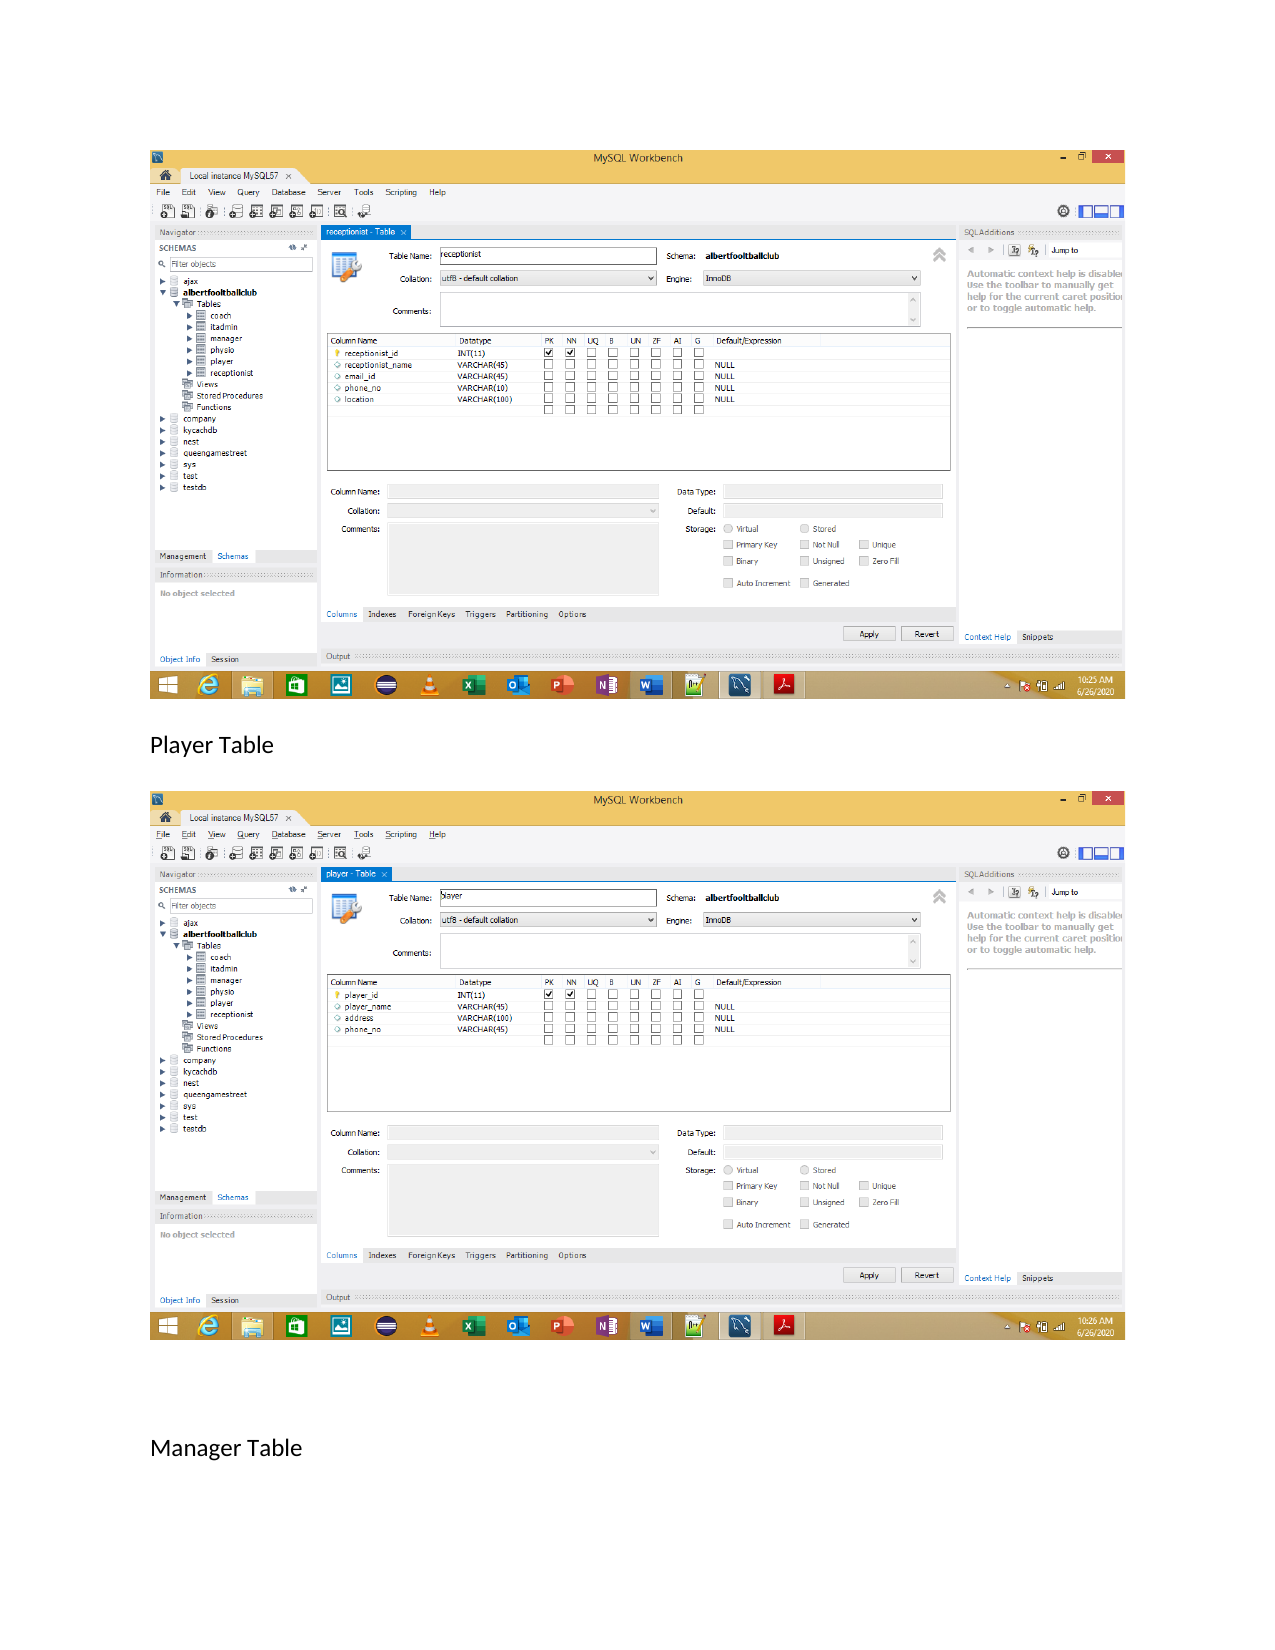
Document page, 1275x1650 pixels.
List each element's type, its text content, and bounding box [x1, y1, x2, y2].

picture [150, 150, 1125, 699]
text Manager Table [150, 1432, 1125, 1463]
picture [150, 791, 1125, 1340]
text Player Table [150, 729, 1125, 759]
